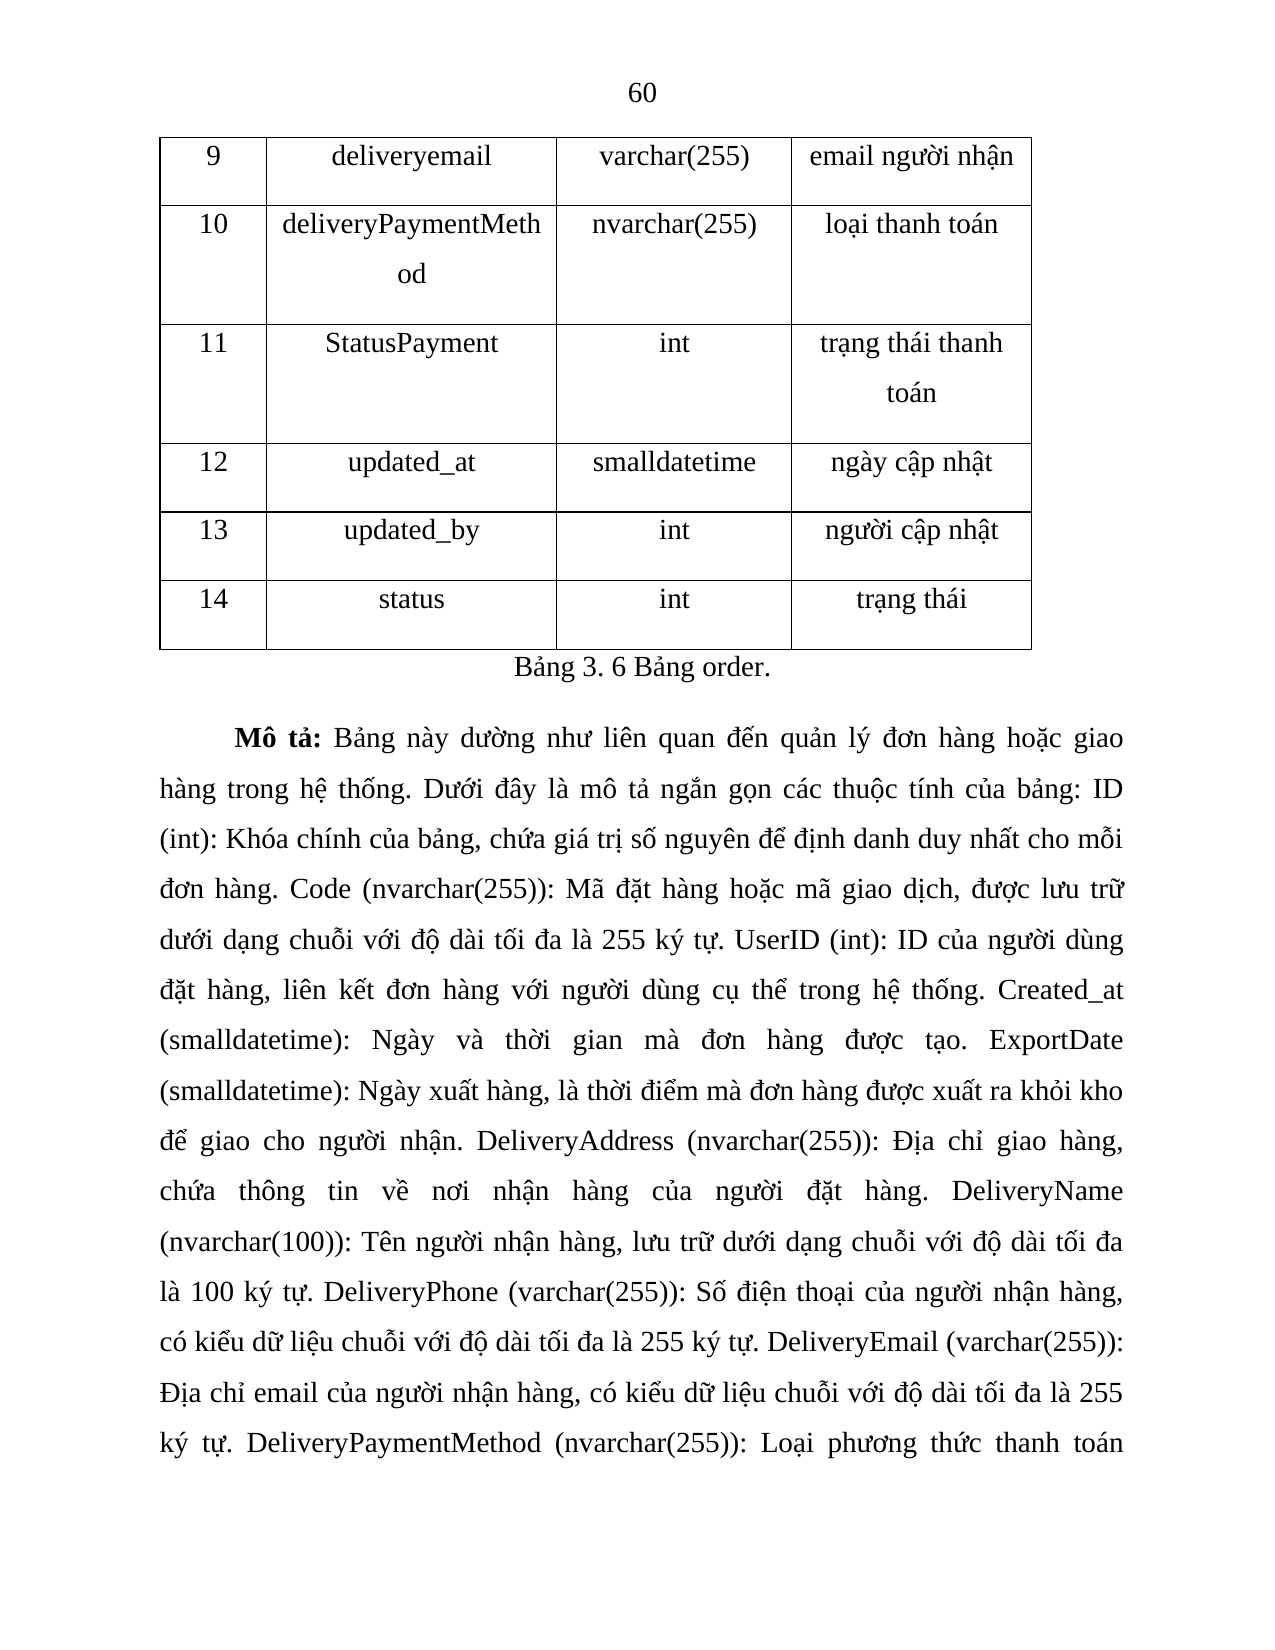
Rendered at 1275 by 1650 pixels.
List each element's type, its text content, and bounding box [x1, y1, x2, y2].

table_cell varchar(255) [557, 138, 791, 205]
table_cell int [557, 513, 791, 580]
table_cell deliveryemail [267, 138, 556, 205]
table_cell int [557, 581, 791, 648]
table_cell smalldatetime [557, 444, 791, 511]
table_cell updated_at [267, 444, 556, 511]
text Bảng 3. 6 Bảng order. [159, 649, 1125, 683]
table_cell 14 [161, 581, 266, 648]
table_cell trạng thái [792, 581, 1031, 648]
table_cell updated_by [267, 513, 556, 580]
table_cell 11 [161, 325, 266, 443]
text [159, 721, 1125, 1458]
table_cell StatusPayment [267, 325, 556, 443]
table_cell email người nhận [792, 138, 1031, 205]
table_cell trạng thái thanh toán [792, 325, 1031, 443]
table_cell loại thanh toán [792, 206, 1031, 324]
table_cell 12 [161, 444, 266, 511]
table_cell 13 [161, 513, 266, 580]
table_cell deliveryPaymentMethod [267, 206, 556, 324]
table_cell nvarchar(255) [557, 206, 791, 324]
table_cell status [267, 581, 556, 648]
table_cell int [557, 325, 791, 443]
table_cell 9 [161, 138, 266, 205]
table_cell 10 [161, 206, 266, 324]
table_cell người cập nhật [792, 513, 1031, 580]
table_cell ngày cập nhật [792, 444, 1031, 511]
